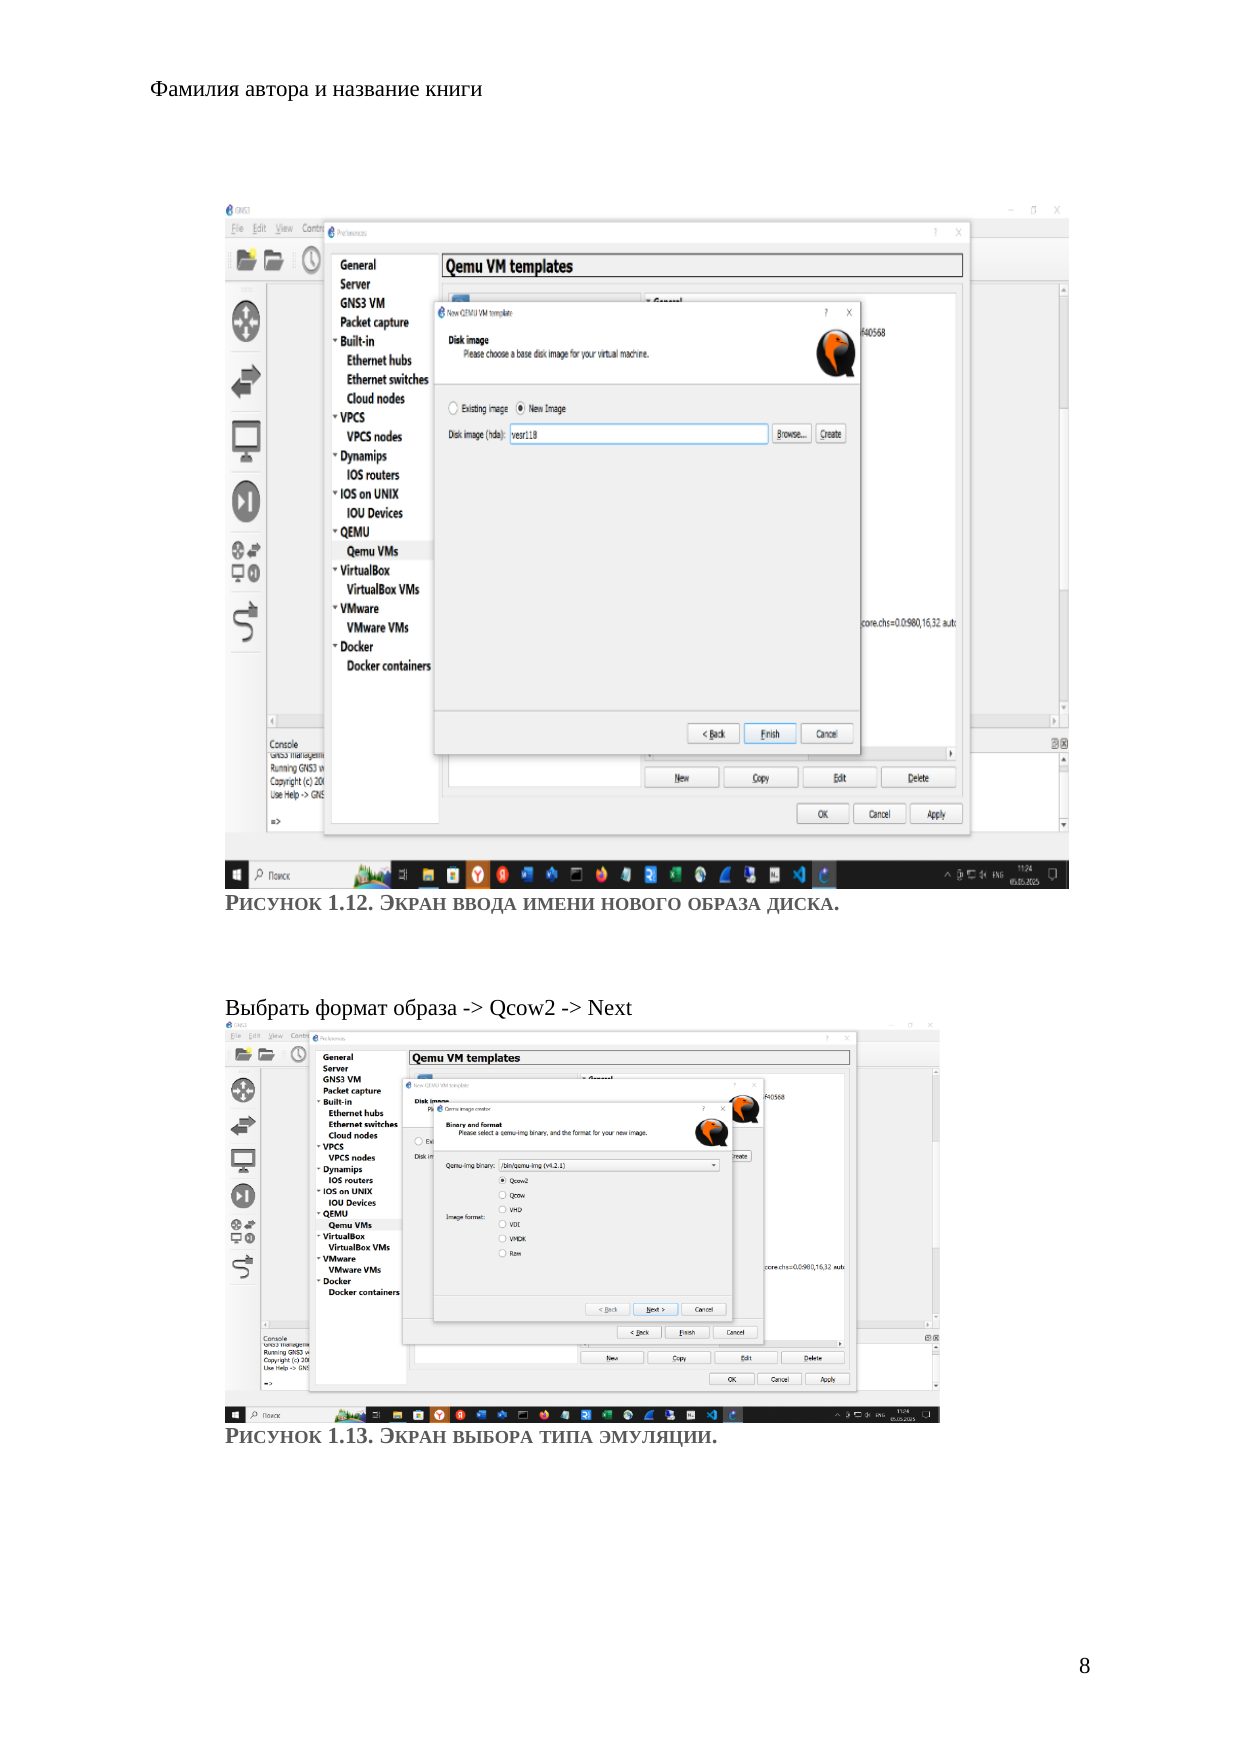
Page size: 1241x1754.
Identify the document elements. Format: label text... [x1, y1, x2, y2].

picture [225, 202, 1069, 889]
picture [225, 1020, 940, 1423]
text Выбрать формат образа -> Qcow2 -> Next [150, 994, 1090, 1020]
